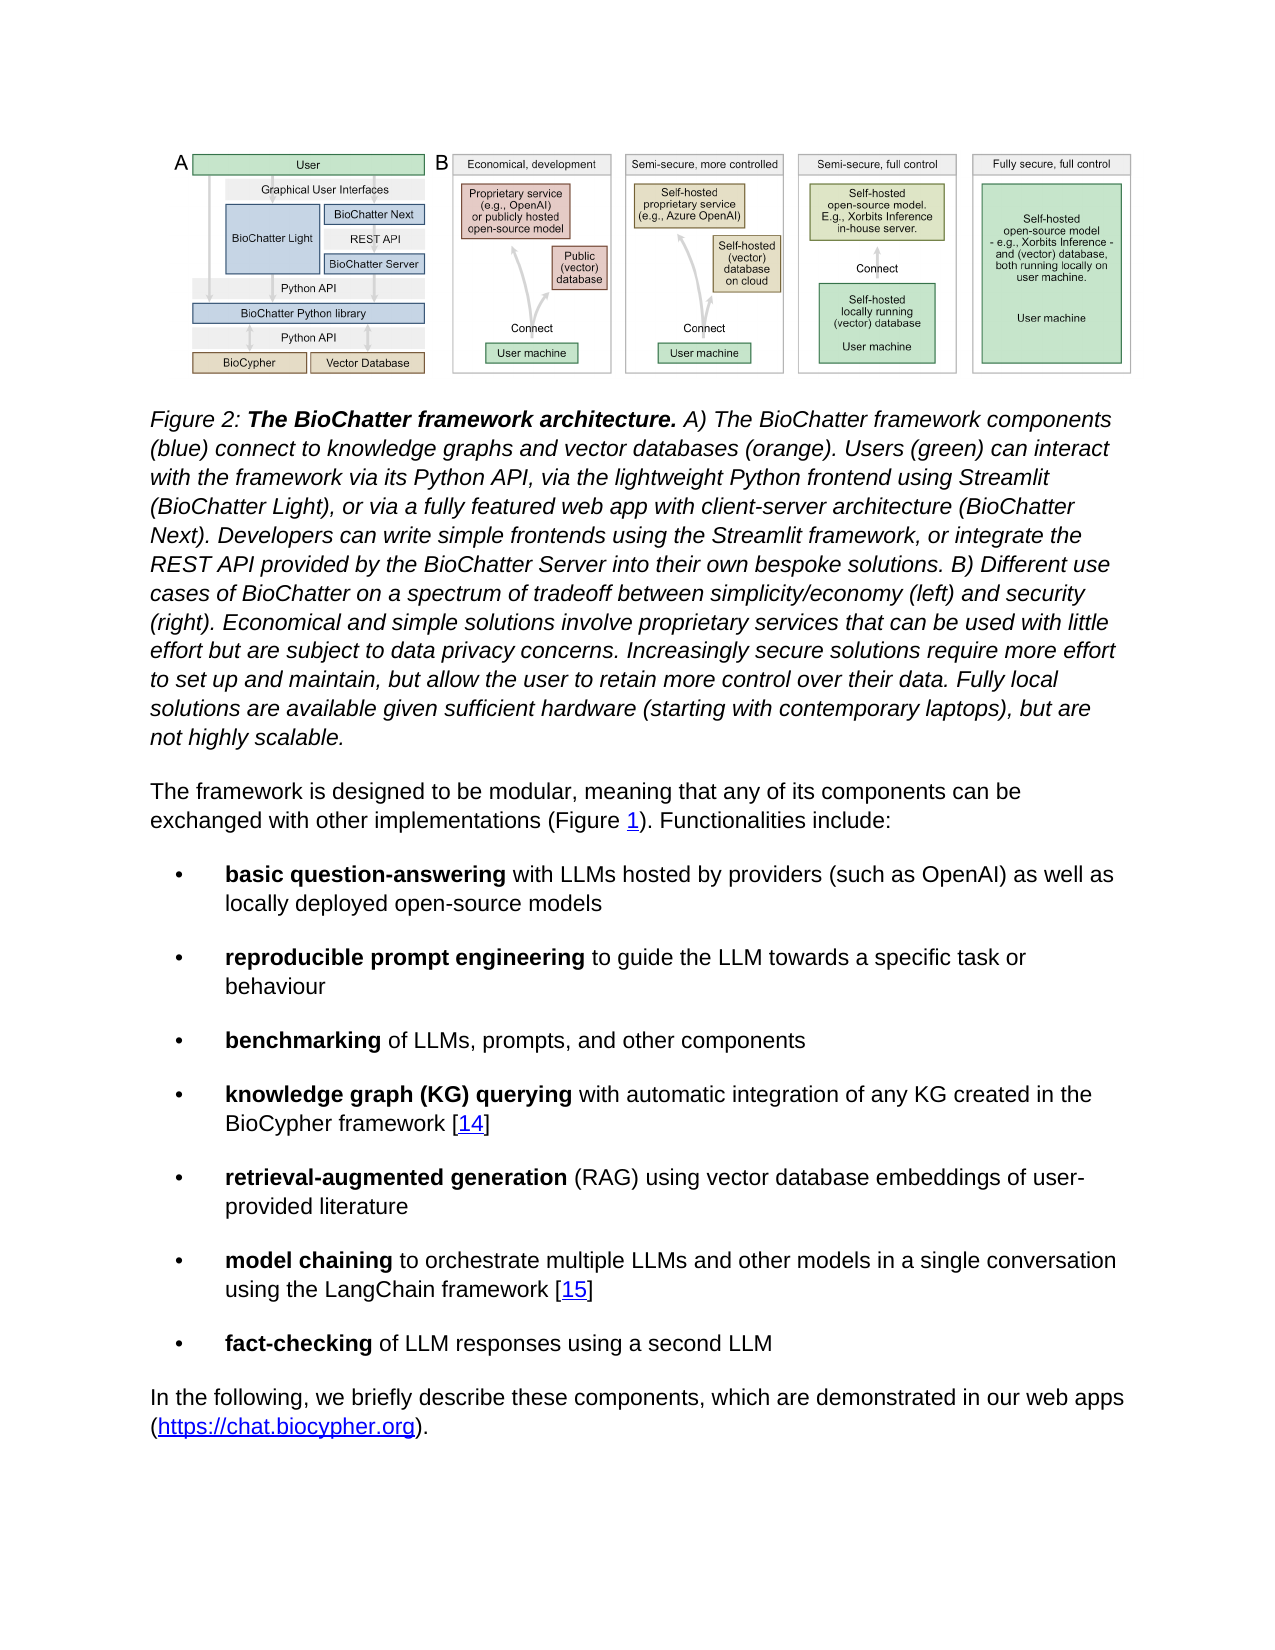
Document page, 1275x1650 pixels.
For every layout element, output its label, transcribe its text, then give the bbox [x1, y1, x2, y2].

list fact-checking of LLM responses using a second LLM [175, 1330, 1125, 1356]
list basic question-answering with LLMs hosted by providers (such as OpenAI) as well as locally deployed open-source models [175, 861, 1125, 916]
list knowledge graph (KG) querying with automatic integration of any KG created in the BioCypher framework [14] [175, 1081, 1125, 1136]
text Figure 2: The BioChatter framework architecture. A) The BioChatter framework components (blue) connect to knowledge graphs and vector databases (orange). Users (green) can interact with the framework via its Python API, via the lightweight Python frontend using Streamlit (BioChatter Light), or via a fully featured web app with client-server architecture (BioChatter Next). Developers can write simple frontends using the Streamlit framework, or integrate the REST API provided by the BioChatter Server into their own bespoke solutions. B) Different use cases of BioChatter on a spectrum of tradeoff between simplicity/economy (left) and security (right). Economical and simple solutions involve proprietary services that can be used with little effort but are subject to data privacy concerns. Increasingly secure solutions require more effort to set up and maintain, but allow the user to retain more control over their data. Fully local solutions are available given sufficient hardware (starting with contemporary laptops), but are not highly scalable. [150, 406, 1125, 751]
text The framework is designed to be modular, meaning that any of its components can be exchanged with other implementations (Figure 1). Functionalities include: [150, 778, 1125, 833]
list retrieval-augmented generation (RAG) using vector database embeddings of user-provided literature [175, 1164, 1125, 1219]
list reproducible prompt engineering to guide the LLM towards a specific task or behaviour [175, 944, 1125, 999]
list model chaining to orchestrate multiple LLMs and other models in a single conversation using the LangChain framework [15] [175, 1247, 1125, 1302]
list benchmarking of LLMs, prompts, and other components [175, 1027, 1125, 1053]
picture [168, 150, 1144, 379]
text In the following, we briefly describe these components, which are demonstrated in our web apps (https://chat.biocypher.org). [150, 1384, 1125, 1439]
